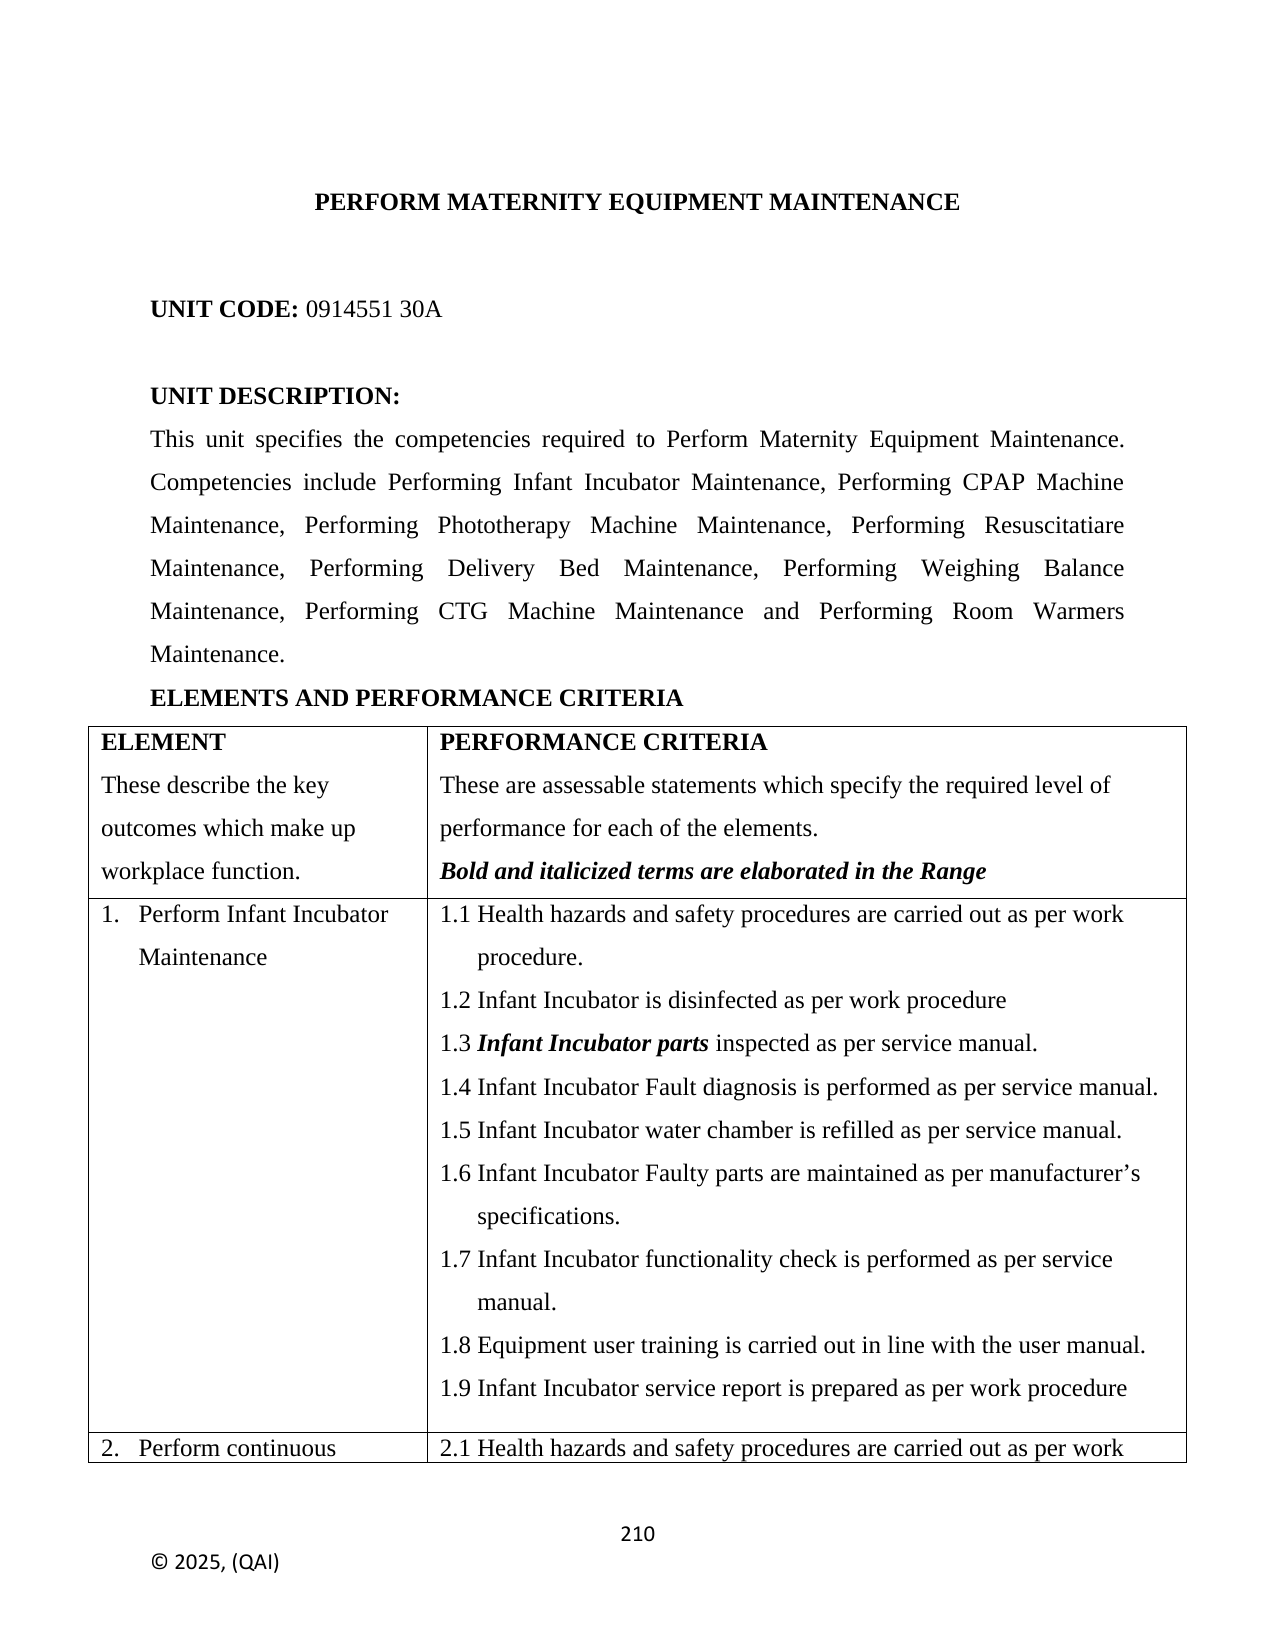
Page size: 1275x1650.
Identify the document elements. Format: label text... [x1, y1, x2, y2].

text UNIT CODE: 0914551 30A [150, 294, 1125, 323]
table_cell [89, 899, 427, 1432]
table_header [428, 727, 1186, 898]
text This unit specifies the competencies required to Perform Maternity Equipment Maintenance. Competencies include Performing Infant Incubator Maintenance, Performing CPAP Machine Maintenance, Performing Phototherapy Machine Maintenance, Performing Resuscitatiare Maintenance, Performing Delivery Bed Maintenance, Performing Weighing Balance Maintenance, Performing CTG Machine Maintenance and Performing Room Warmers Maintenance. [150, 424, 1125, 668]
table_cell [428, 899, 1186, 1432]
text ELEMENTS AND PERFORMANCE CRITERIA [150, 683, 1125, 711]
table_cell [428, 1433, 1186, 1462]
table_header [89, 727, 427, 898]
subtitle PERFORM MATERNITY EQUIPMENT MAINTENANCE [150, 187, 1125, 216]
text UNIT DESCRIPTION: [150, 381, 1125, 409]
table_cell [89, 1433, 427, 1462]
